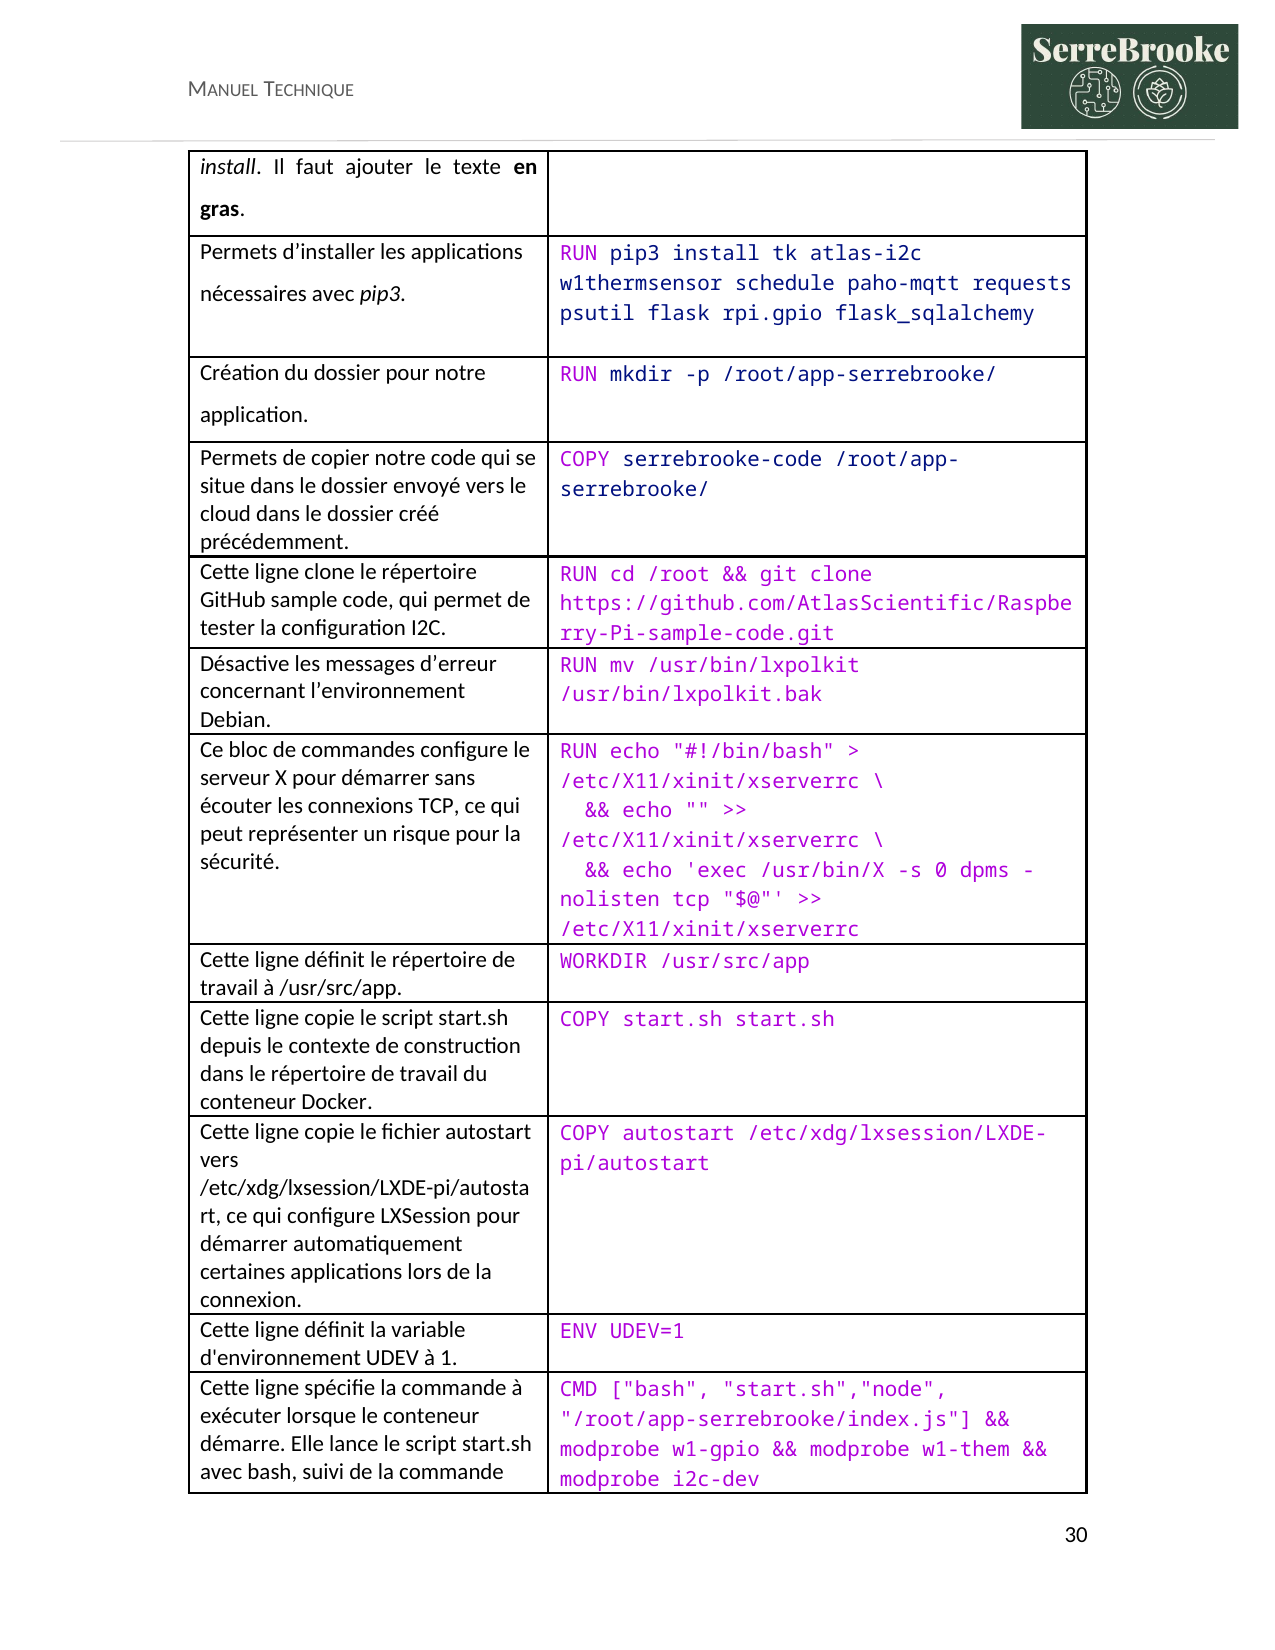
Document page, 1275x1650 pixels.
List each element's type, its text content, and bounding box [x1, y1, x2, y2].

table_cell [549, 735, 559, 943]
table_cell COPY autostart /etc/xdg/lxsession/LXDE-pi/autostart [549, 1117, 1085, 1313]
table_cell Désactive les messages d’erreur concernant l’environnement Debian. [190, 649, 547, 733]
picture [1021, 24, 1239, 129]
table_cell COPY start.sh start.sh [549, 1003, 1085, 1115]
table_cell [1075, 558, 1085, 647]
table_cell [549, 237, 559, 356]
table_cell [190, 1373, 547, 1492]
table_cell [549, 152, 1085, 235]
table_cell WORKDIR /usr/src/app [549, 945, 1085, 1001]
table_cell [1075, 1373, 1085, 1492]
table_cell ENV UDEV=1 [549, 1315, 1085, 1371]
table_cell Cette ligne copie le fichier autostart vers /etc/xdg/lxsession/LXDE-pi/autostart, ce qui configure LXSession pour démarrer automatiquement certaines applications lors de la connexion. [190, 1117, 547, 1313]
table_cell Ce bloc de commandes configure le serveur X pour démarrer sans écouter les connexions TCP, ce qui peut représenter un risque pour la sécurité. [190, 735, 547, 943]
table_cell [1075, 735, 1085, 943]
table_cell Cette ligne copie le script start.sh depuis le contexte de construction dans le répertoire de travail du conteneur Docker. [190, 1003, 547, 1115]
table_cell Permets de copier notre code qui se situe dans le dossier envoyé vers le cloud dans le dossier créé précédemment. [190, 443, 547, 555]
table_cell Permets d’installer les applications nécessaires avec pip3. [190, 237, 547, 356]
table_cell COPY serrebrooke-code /root/app-serrebrooke/ [549, 443, 1085, 555]
table_cell Création du dossier pour notre application. [190, 358, 547, 441]
table_cell RUN mv /usr/bin/lxpolkit /usr/bin/lxpolkit.bak [549, 649, 1085, 733]
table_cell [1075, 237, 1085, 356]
table_cell Cette ligne définit le répertoire de travail à /usr/src/app. [190, 945, 547, 1001]
table_cell Cette ligne définit la variable d'environnement UDEV à 1. [190, 1315, 547, 1371]
table_cell RUN mkdir -p /root/app-serrebrooke/ [549, 358, 1085, 441]
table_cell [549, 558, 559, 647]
table_cell Cette ligne clone le répertoire GitHub sample code, qui permet de tester la configuration I2C. [190, 558, 547, 647]
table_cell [190, 152, 547, 235]
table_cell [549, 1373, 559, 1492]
